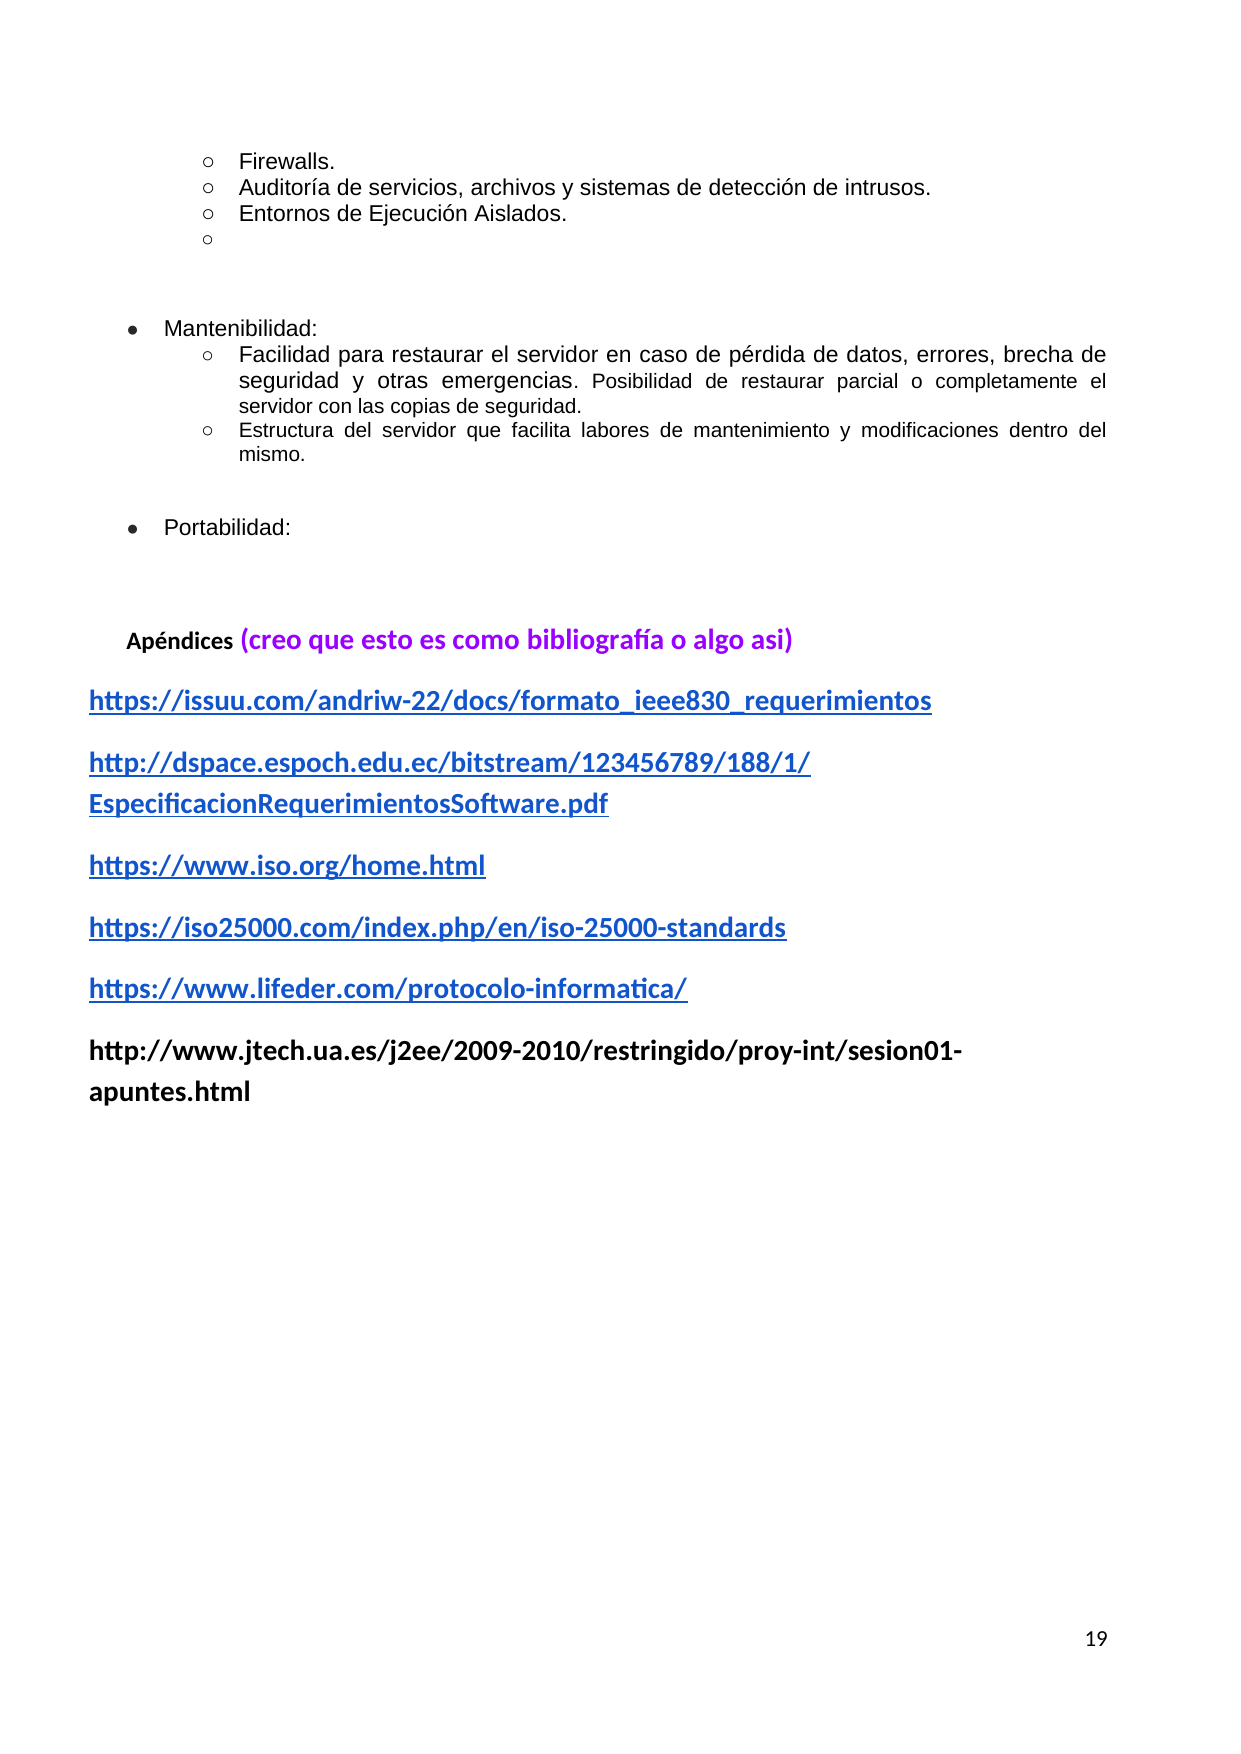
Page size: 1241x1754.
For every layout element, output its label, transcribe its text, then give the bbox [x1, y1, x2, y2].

list Facilidad para restaurar el servidor en caso de pérdida de datos, errores, brecha de seguridad y otras emergencias. Posibilidad de restaurar parcial o completamente el servidor con las copias de seguridad. [201, 341, 1107, 417]
list Mantenibilidad: [126, 314, 1107, 341]
list Firewalls. [201, 148, 1107, 174]
text https://issuu.com/andriw-22/docs/formato_ieee830_requerimientos [88, 682, 1107, 718]
text https://iso25000.com/index.php/en/iso-25000-standards [88, 909, 1107, 944]
text https://www.iso.org/home.html [88, 847, 1107, 883]
text Apéndices (creo que esto es como bibliografía o algo asi) [126, 621, 1107, 656]
text https://www.lifeder.com/protocolo-informatica/ [88, 971, 1107, 1006]
text http://dspace.espoch.edu.ec/bitstream/123456789/188/1/EspecificacionRequerimientosSoftware.pdf [88, 744, 1107, 821]
list Entornos de Ejecución Aislados. [201, 200, 1107, 227]
list Estructura del servidor que facilita labores de mantenimiento y modificaciones dentro del mismo. [201, 417, 1107, 465]
list Auditoría de servicios, archivos y sistemas de detección de intrusos. [201, 174, 1107, 200]
text http://www.jtech.ua.es/j2ee/2009-2010/restringido/proy-int/sesion01-apuntes.html [88, 1032, 1107, 1109]
list Portabilidad: [126, 514, 1107, 541]
